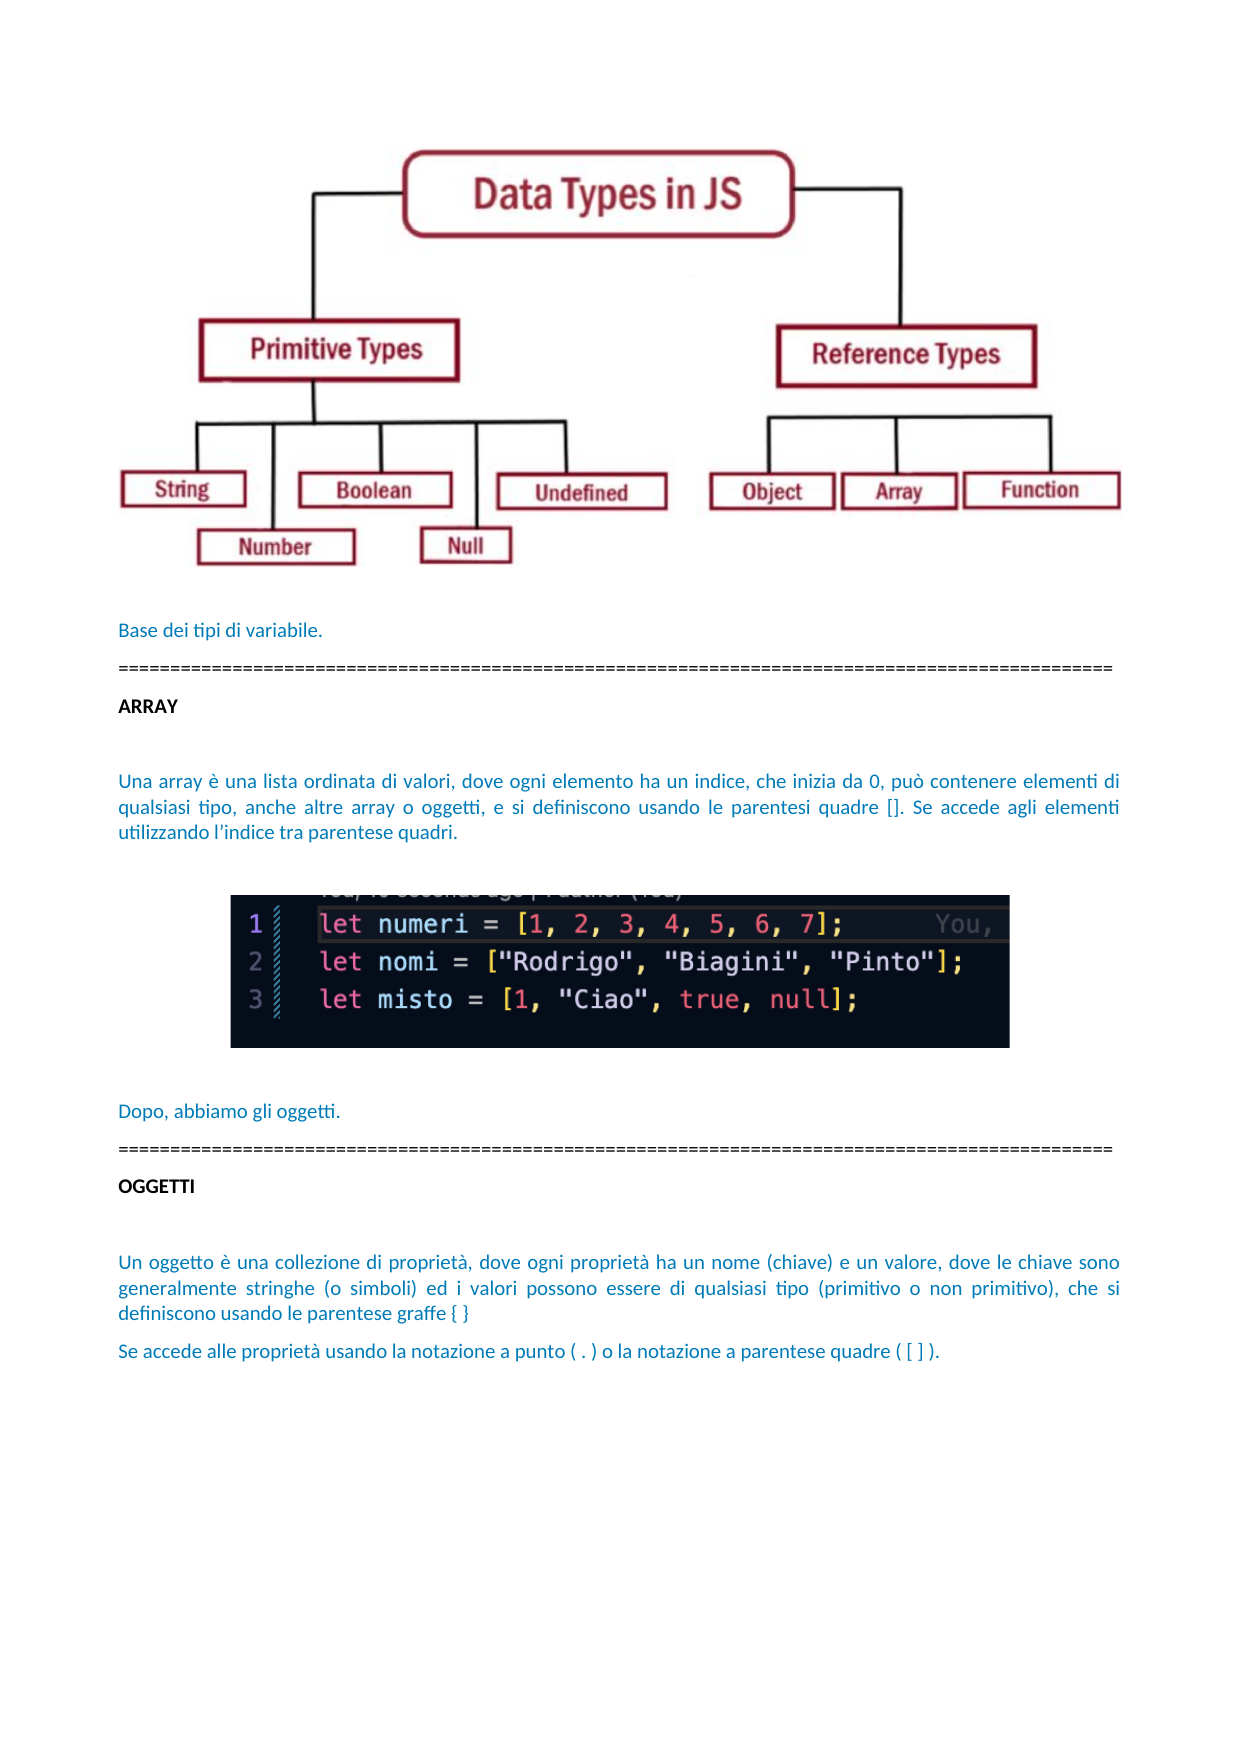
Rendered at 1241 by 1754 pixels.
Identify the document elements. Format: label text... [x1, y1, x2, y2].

picture [230, 895, 1010, 1048]
picture [118, 147, 1123, 567]
text ARRAY [118, 693, 1122, 718]
text Una array è una lista ordinata di valori, dove ogni elemento ha un indice, che inizia da 0, può contenere elementi di qualsiasi tipo, anche altre array o oggetti, e si definiscono usando le parentesi quadre []. Se accede agli elementi utilizzando l’indice tra parentese quadri. [118, 769, 1122, 845]
text OGGETTI [118, 1174, 1122, 1199]
text Base dei tipi di variabile. [118, 617, 1122, 642]
text Dopo, abbiamo gli oggetti. [118, 1098, 1122, 1123]
text ================================================================================================ [118, 655, 1122, 680]
text Un oggetto è una collezione di proprietà, dove ogni proprietà ha un nome (chiave) e un valore, dove le chiave sono generalmente stringhe (o simboli) ed i valori possono essere di qualsiasi tipo (primitivo o non primitivo), che si definiscono usando le parentese graffe { } [118, 1249, 1122, 1326]
text Se accede alle proprietà usando la notazione a punto ( . ) o la notazione a parentese quadre ( [ ] ). [118, 1338, 1122, 1364]
text ================================================================================================ [118, 1136, 1122, 1161]
picture [894, 801, 898, 817]
